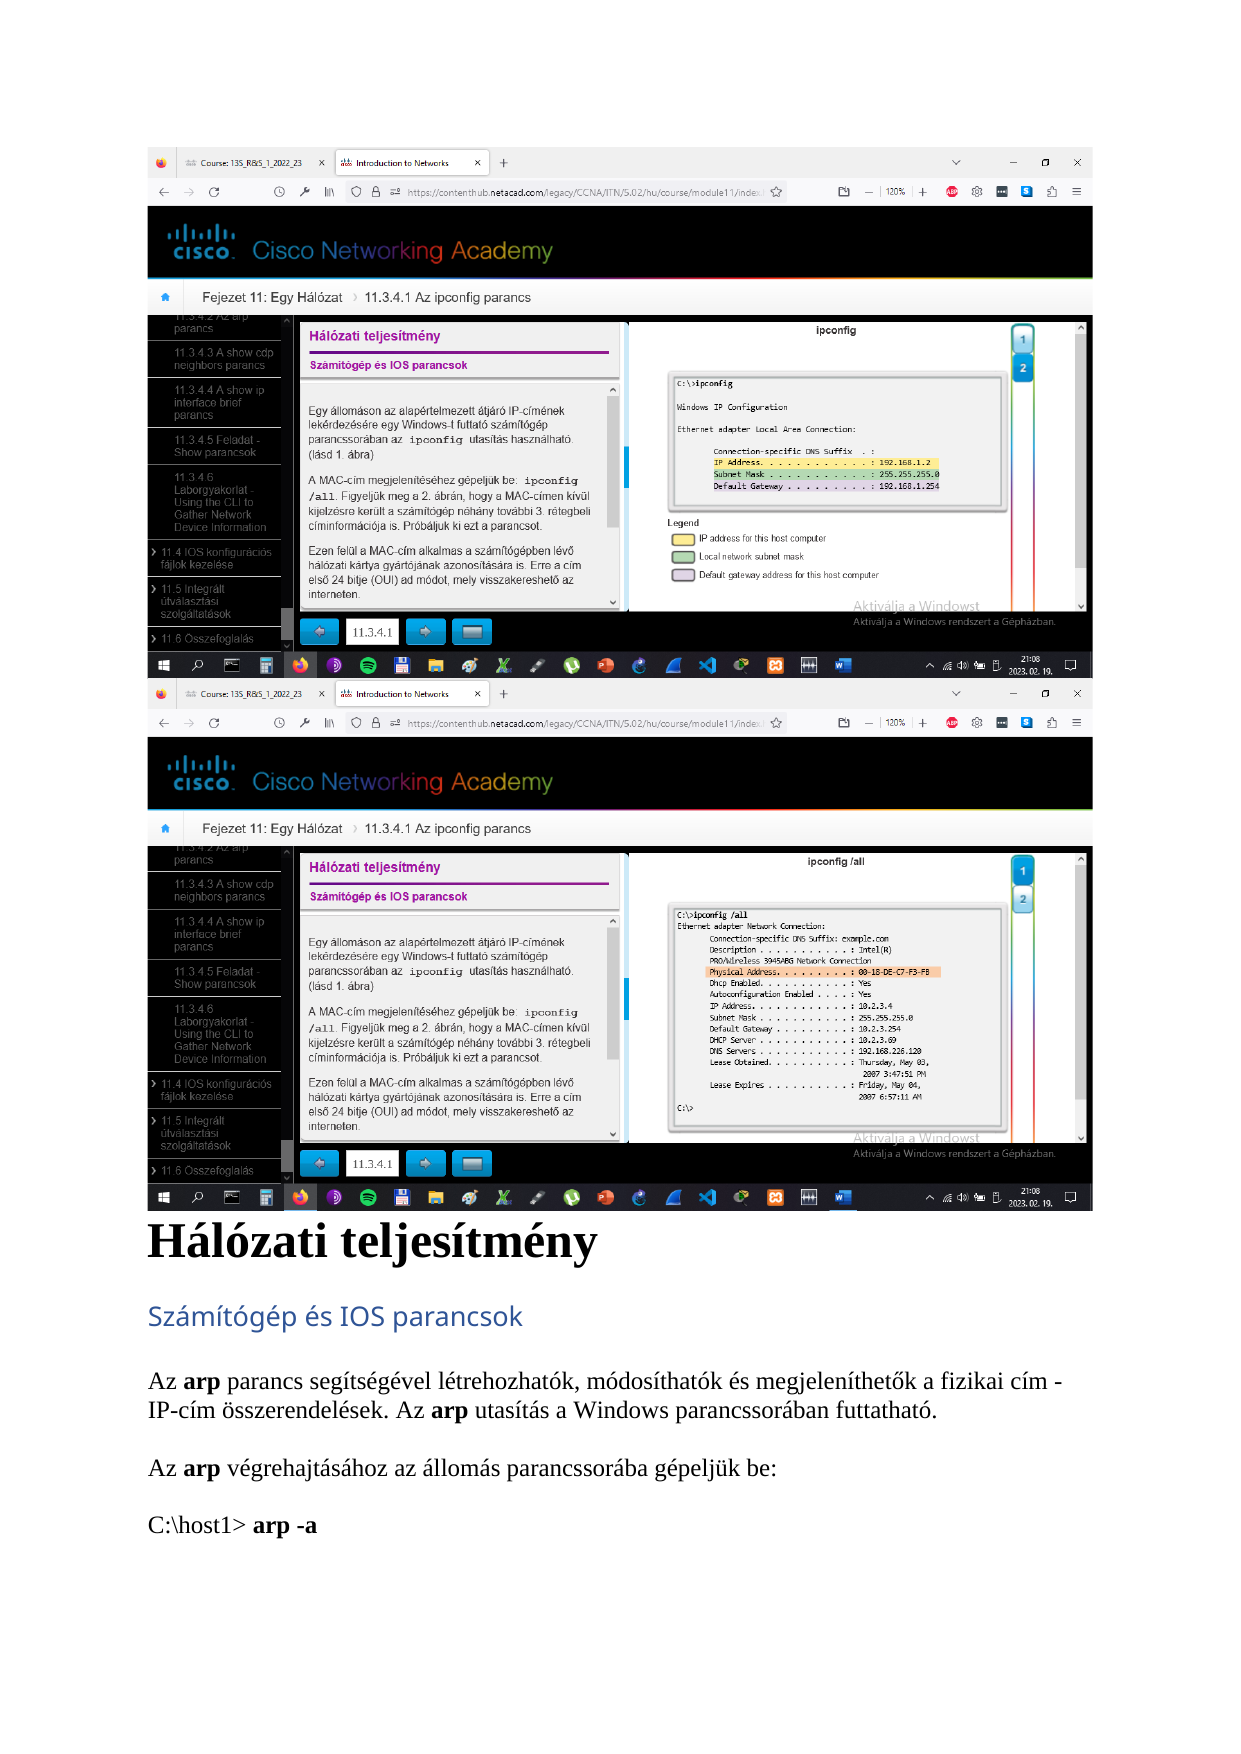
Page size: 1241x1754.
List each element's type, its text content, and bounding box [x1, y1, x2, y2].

subtitle Számítógép és IOS parancsok [148, 1297, 1093, 1334]
text C:\host1> arp -a [148, 1511, 1093, 1539]
subtitle Hálózati teljesítmény [148, 1211, 1093, 1268]
text Az arp végrehajtásához az állomás parancssorába gépeljük be: [148, 1453, 1093, 1481]
text Az arp parancs segítségével létrehozhatók, módosíthatók és megjeleníthetők a fizikai cím - IP-cím összerendelések. Az arp utasítás a Windows parancssorában futtatható. [148, 1366, 1093, 1423]
picture [147, 147, 1093, 1211]
